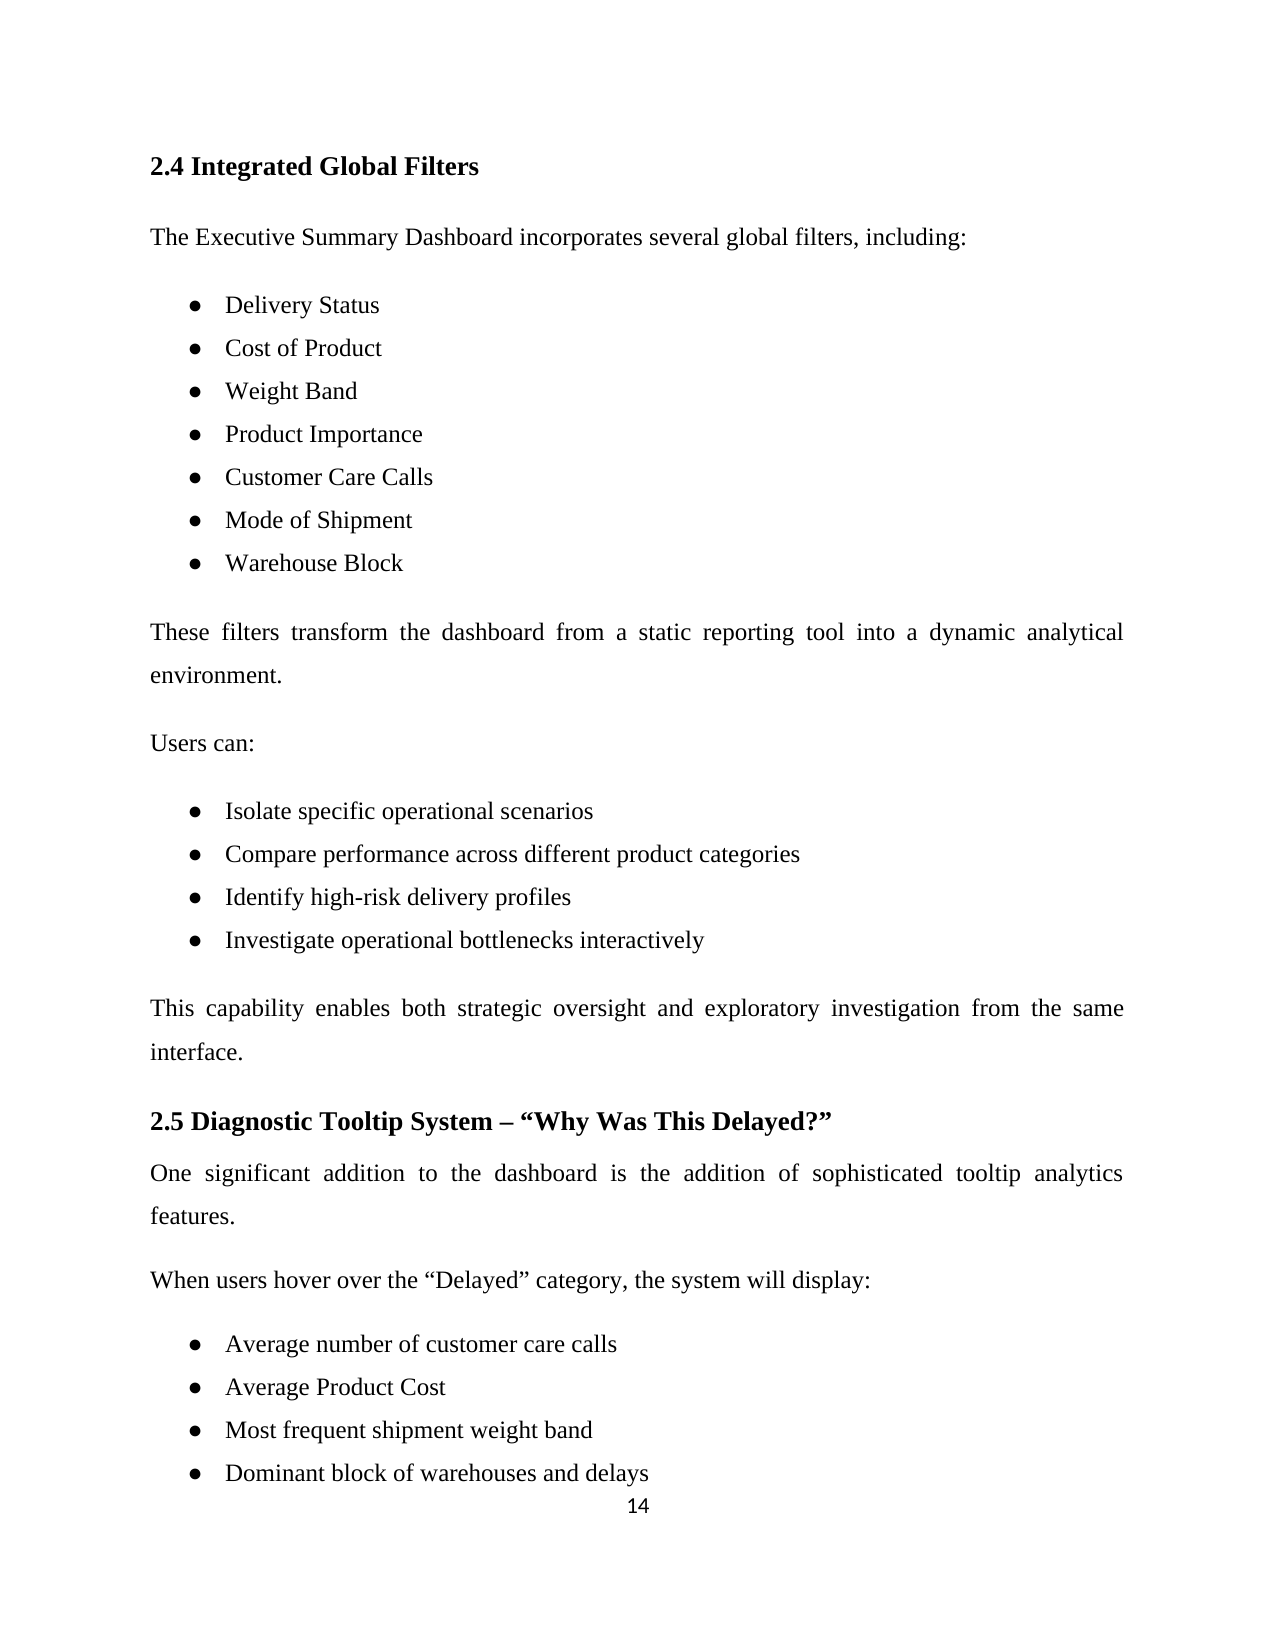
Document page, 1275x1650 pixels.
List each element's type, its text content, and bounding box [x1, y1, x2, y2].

list Average Product Cost [187, 1372, 1125, 1401]
list Cost of Product [187, 333, 1125, 362]
text These filters transform the dashboard from a static reporting tool into a dynamic analytical environment. [150, 617, 1125, 688]
list Identify high-risk delivery profiles [187, 882, 1125, 911]
list Average number of customer care calls [187, 1329, 1125, 1357]
subtitle 2.5 Diagnostic Tooltip System – “Why Was This Delayed?” [150, 1105, 1125, 1136]
text This capability enables both strategic oversight and exploratory investigation from the same interface. [150, 993, 1125, 1065]
list Most frequent shipment weight band [187, 1415, 1125, 1444]
subtitle 2.4 Integrated Global Filters [150, 150, 1125, 181]
text The Executive Summary Dashboard incorporates several global filters, including: [150, 222, 1125, 250]
list Compare performance across different product categories [187, 839, 1125, 868]
list Isolate specific operational scenarios [187, 796, 1125, 825]
list Mode of Shipment [187, 505, 1125, 534]
list Delivery Status [187, 290, 1125, 318]
list Dominant block of warehouses and delays [187, 1458, 1125, 1487]
list Customer Care Calls [187, 462, 1125, 491]
list Weight Band [187, 376, 1125, 405]
list Product Importance [187, 419, 1125, 448]
text When users hover over the “Delayed” category, the system will display: [150, 1265, 1125, 1293]
text Users can: [150, 728, 1125, 757]
text One significant addition to the dashboard is the addition of sophisticated tooltip analytics features. [150, 1158, 1125, 1229]
list Investigate operational bottlenecks interactively [187, 925, 1125, 954]
list Warehouse Block [187, 548, 1125, 577]
